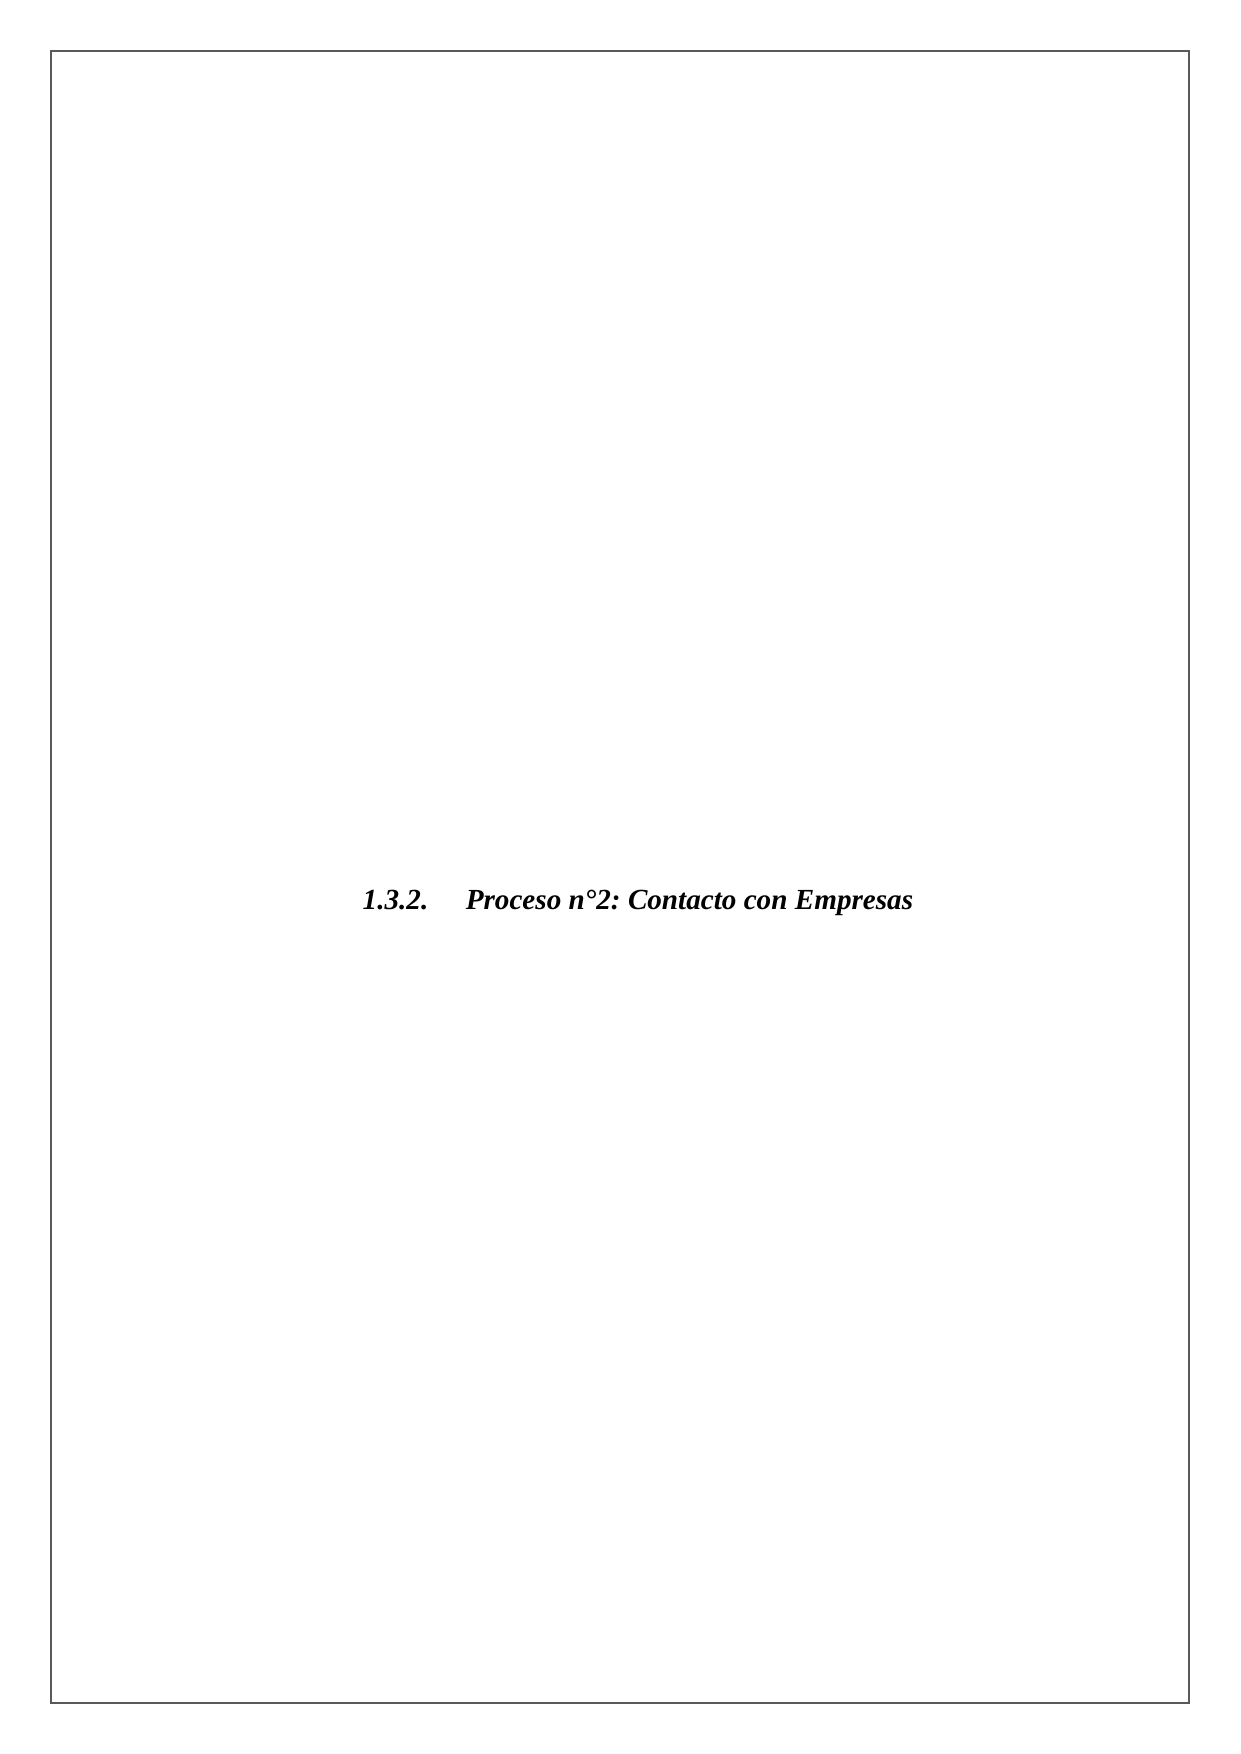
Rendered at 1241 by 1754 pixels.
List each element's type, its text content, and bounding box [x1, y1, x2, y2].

list Proceso n°2: Contacto con Empresas [428, 882, 1153, 916]
